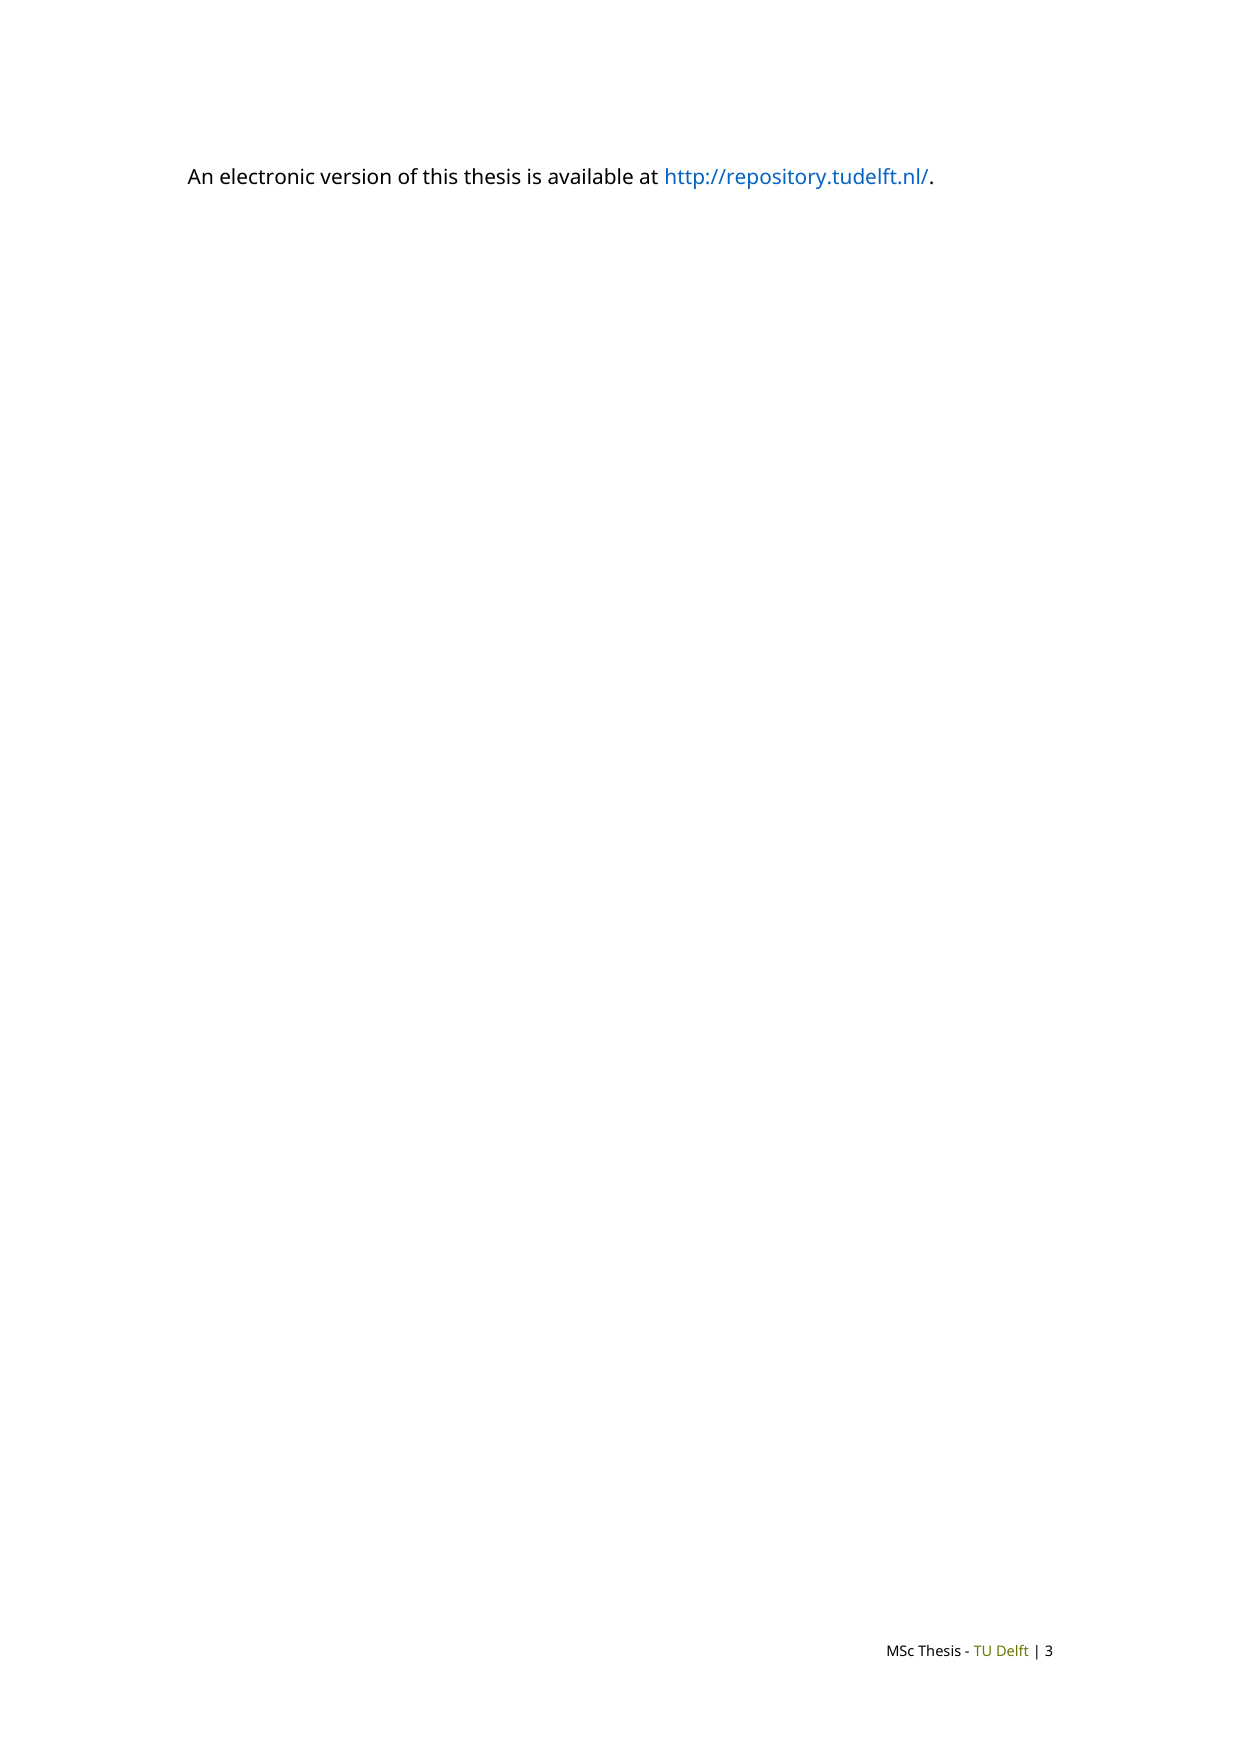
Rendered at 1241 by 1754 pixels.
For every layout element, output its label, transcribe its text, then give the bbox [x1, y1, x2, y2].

text An electronic version of this thesis is available at http://repository.tudelft.nl/. [187, 162, 1053, 191]
